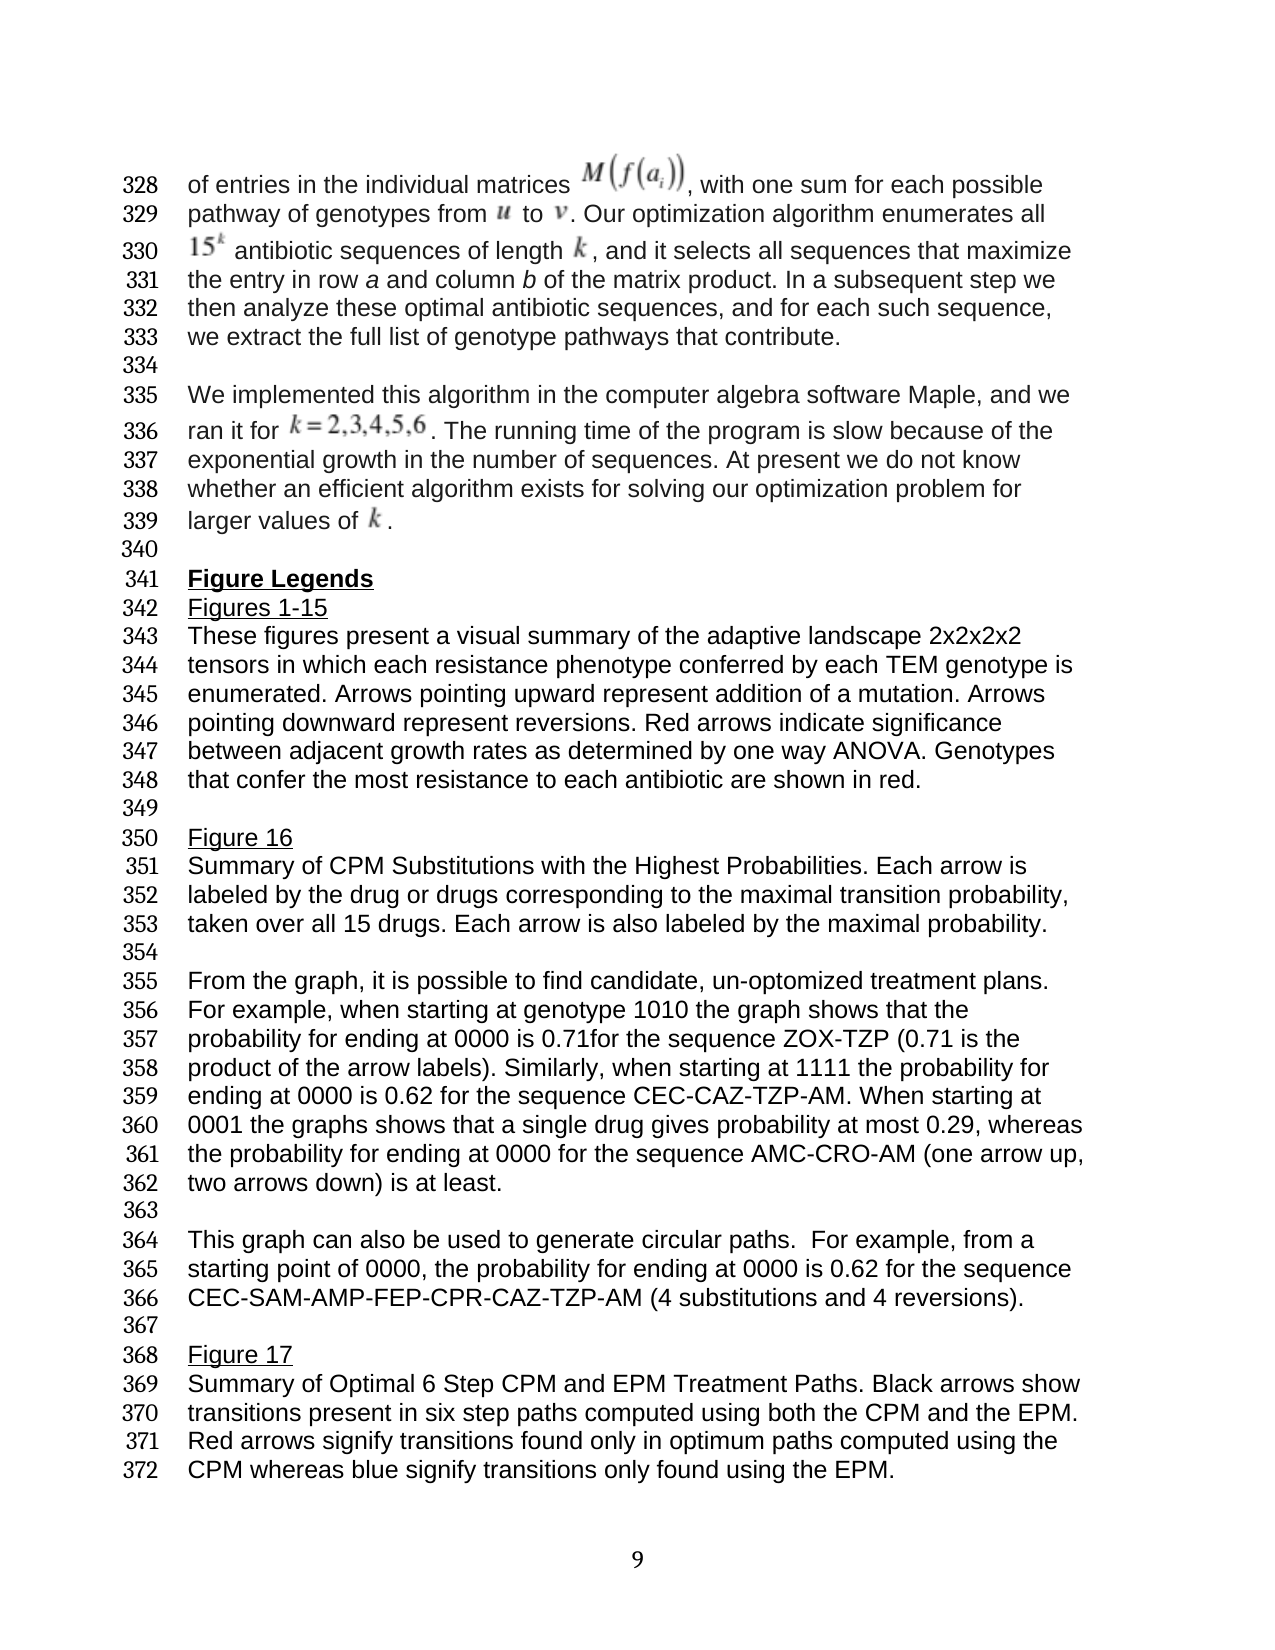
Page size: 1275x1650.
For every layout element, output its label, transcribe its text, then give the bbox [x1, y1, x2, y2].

text Figure Legends [187, 564, 1087, 592]
text Figures 1-15 [187, 592, 1087, 621]
text Summary of Optimal 6 Step CPM and EPM Treatment Paths. Black arrows show transitions present in six step paths computed using both the CPM and the EPM. Red arrows signify transitions found only in optimum paths computed using the CPM whereas blue signify transitions only found using the EPM. [187, 1369, 1087, 1484]
text These figures present a visual summary of the adaptive landscape 2x2x2x2 tensors in which each resistance phenotype conferred by each TEM genotype is enumerated. Arrows pointing upward represent addition of a mutation. Arrows pointing downward represent reversions. Red arrows indicate significance between adjacent growth rates as determined by one way ANOVA. Genotypes that confer the most resistance to each antibiotic are shown in red. [187, 621, 1087, 794]
text Summary of CPM Substitutions with the Highest Probabilities. Each arrow is labeled by the drug or drugs corresponding to the maximal transition probability, taken over all 15 drugs. Each arrow is also labeled by the maximal probability. [187, 851, 1087, 937]
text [187, 150, 1087, 351]
text From the graph, it is possible to find candidate, un-optomized treatment plans. For example, when starting at genotype 1010 the graph shows that the probability for ending at 0000 is 0.71for the sequence ZOX-TZP (0.71 is the product of the arrow labels). Similarly, when starting at 1111 the probability for ending at 0000 is 0.62 for the sequence CEC-CAZ-TZP-AM. When starting at 0001 the graphs shows that a single drug gives probability at most 0.29, whereas the probability for ending at 0000 for the sequence AMC-CRO-AM (one arrow up, two arrows down) is at least. [187, 966, 1087, 1196]
text Figure 16 [187, 822, 1087, 851]
text Figure 17 [187, 1340, 1087, 1369]
text This graph can also be used to generate circular paths. For example, from a starting point of 0000, the probability for ending at 0000 is 0.62 for the sequence CEC-SAM-AMP-FEP-CPR-CAZ-TZP-AM (4 substitutions and 4 reversions). [187, 1225, 1087, 1311]
text We implemented this algorithm in the computer algebra software Maple, and we ran it for . The running time of the program is slow because of the exponential growth in the number of sequences. At present we do not know whether an efficient algorithm exists for solving our optimization problem for larger values of . [187, 379, 1087, 535]
